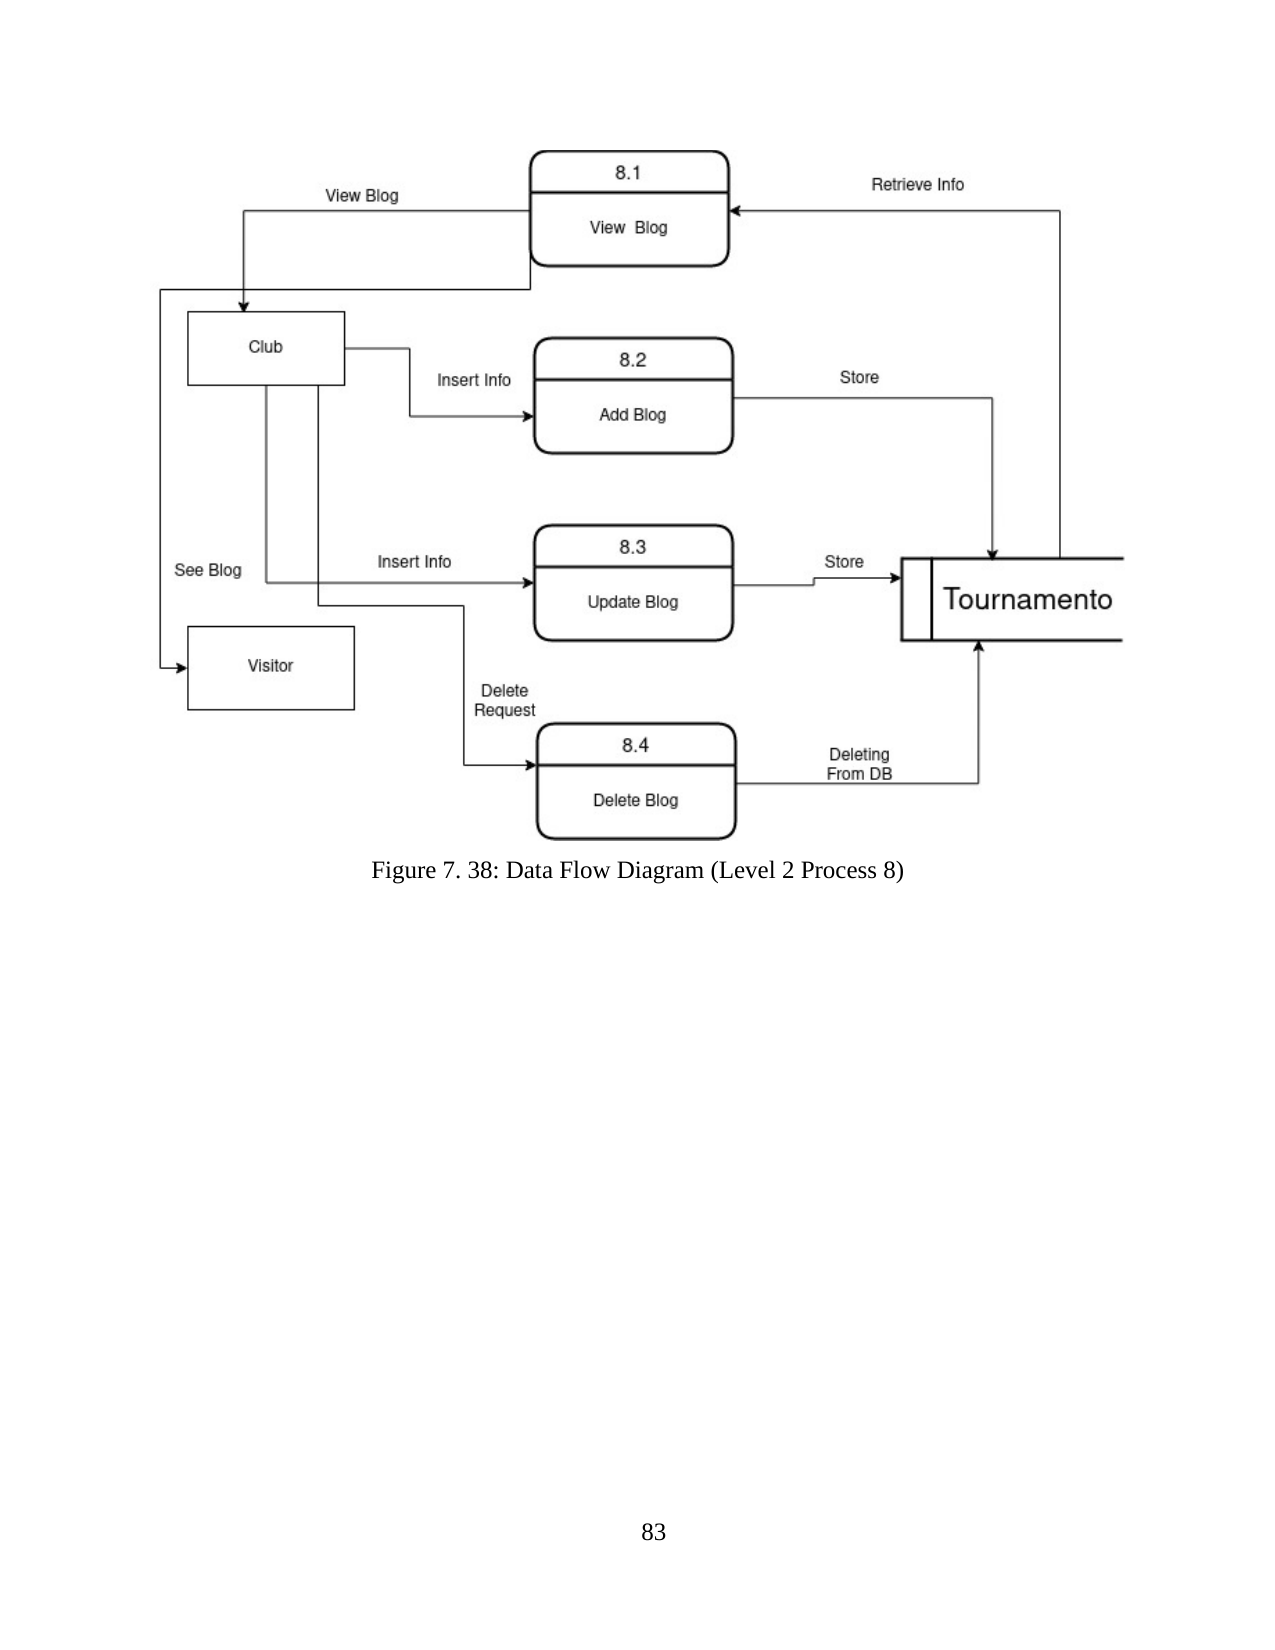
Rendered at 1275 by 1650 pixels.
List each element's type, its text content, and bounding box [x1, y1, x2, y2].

text Figure 7. 38: Data Flow Diagram (Level 2 Process 8) [150, 855, 1125, 884]
picture [150, 150, 1125, 841]
